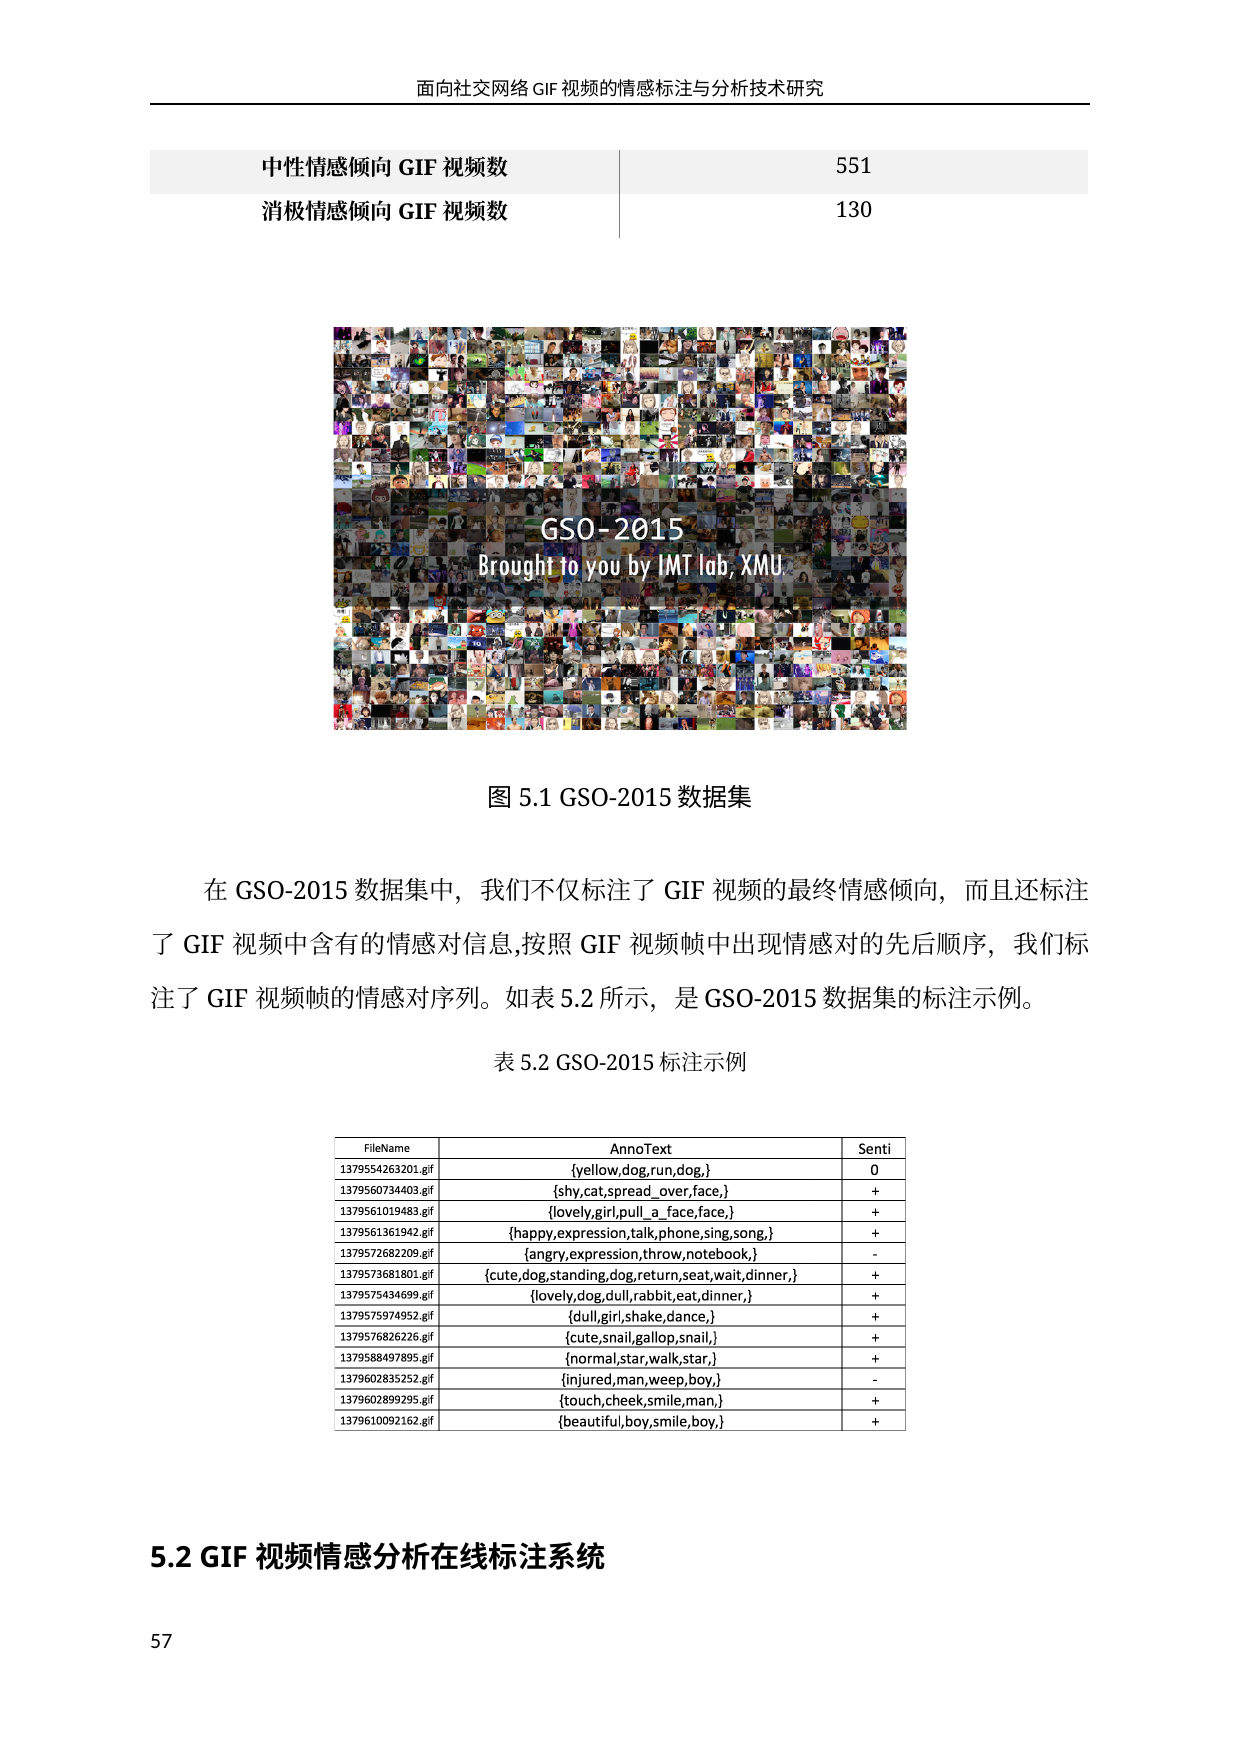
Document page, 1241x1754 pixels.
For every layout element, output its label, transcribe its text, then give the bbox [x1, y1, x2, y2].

text 图 5.1 GSO-2015数据集 [150, 777, 1090, 814]
table_cell 消极情感倾向 GIF 视频数 [150, 194, 619, 238]
table_cell 551 [620, 150, 1088, 194]
text 5.2 GIF 视频情感分析在线标注系统 [150, 1533, 1090, 1576]
text 表5.2 GSO-2015标注示例 [150, 1045, 1090, 1077]
table_cell 中性情感倾向 GIF 视频数 [150, 150, 619, 194]
table_cell 130 [620, 194, 1088, 238]
text 在 GSO-2015数据集中，我们不仅标注了 GIF 视频的最终情感倾向，而且还标注了 GIF 视频中含有的情感对信息,按照 GIF 视频帧中出现情感对的先后顺序，我们标注了 GIF 视频帧的情感对序列。如表5.2所示，是GSO-2015数据集的标注示例。 [150, 871, 1090, 1015]
picture [334, 1137, 906, 1431]
picture [333, 327, 907, 730]
